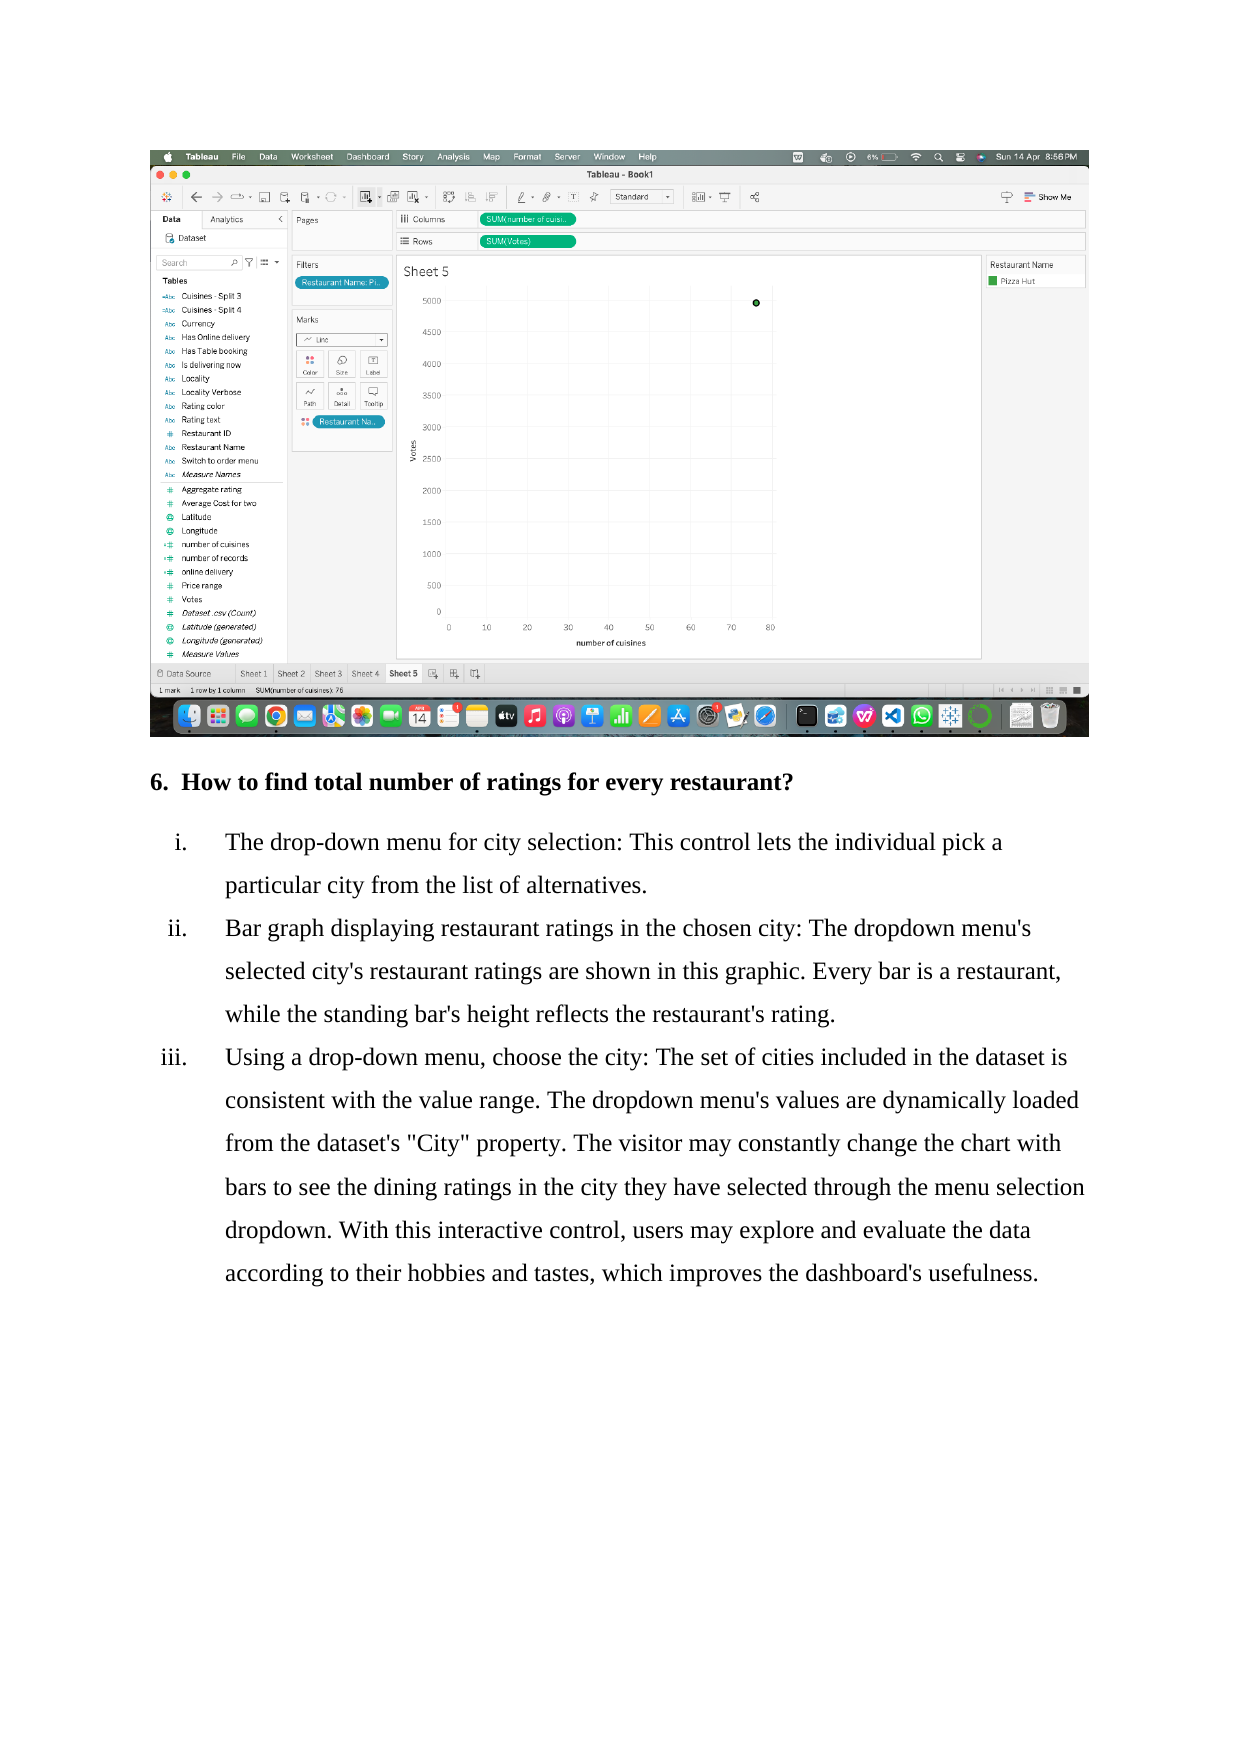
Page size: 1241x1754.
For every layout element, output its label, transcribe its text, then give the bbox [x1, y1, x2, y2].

list Bar graph displaying restaurant ratings in the chosen city: The dropdown menu's selected city's restaurant ratings are shown in this graphic. Every bar is a restaurant, while the standing bar's height reflects the restaurant's rating. [187, 913, 1090, 1028]
list Using a drop-down menu, choose the city: The set of cities included in the dataset is consistent with the value range. The dropdown menu's values are dynamically loaded from the dataset's "City" property. The visitor may constantly change the chart with bars to see the dining ratings in the city they have selected through the menu selection dropdown. With this interactive control, users may explore and evaluate the data according to their hobbies and tastes, which improves the dashboard's usefulness. [187, 1042, 1090, 1287]
list The drop-down menu for city selection: This control lets the individual pick a particular city from the list of alternatives. [187, 827, 1090, 898]
picture [150, 150, 1089, 737]
text 6. How to find total number of ratings for every restaurant? [150, 767, 1090, 796]
